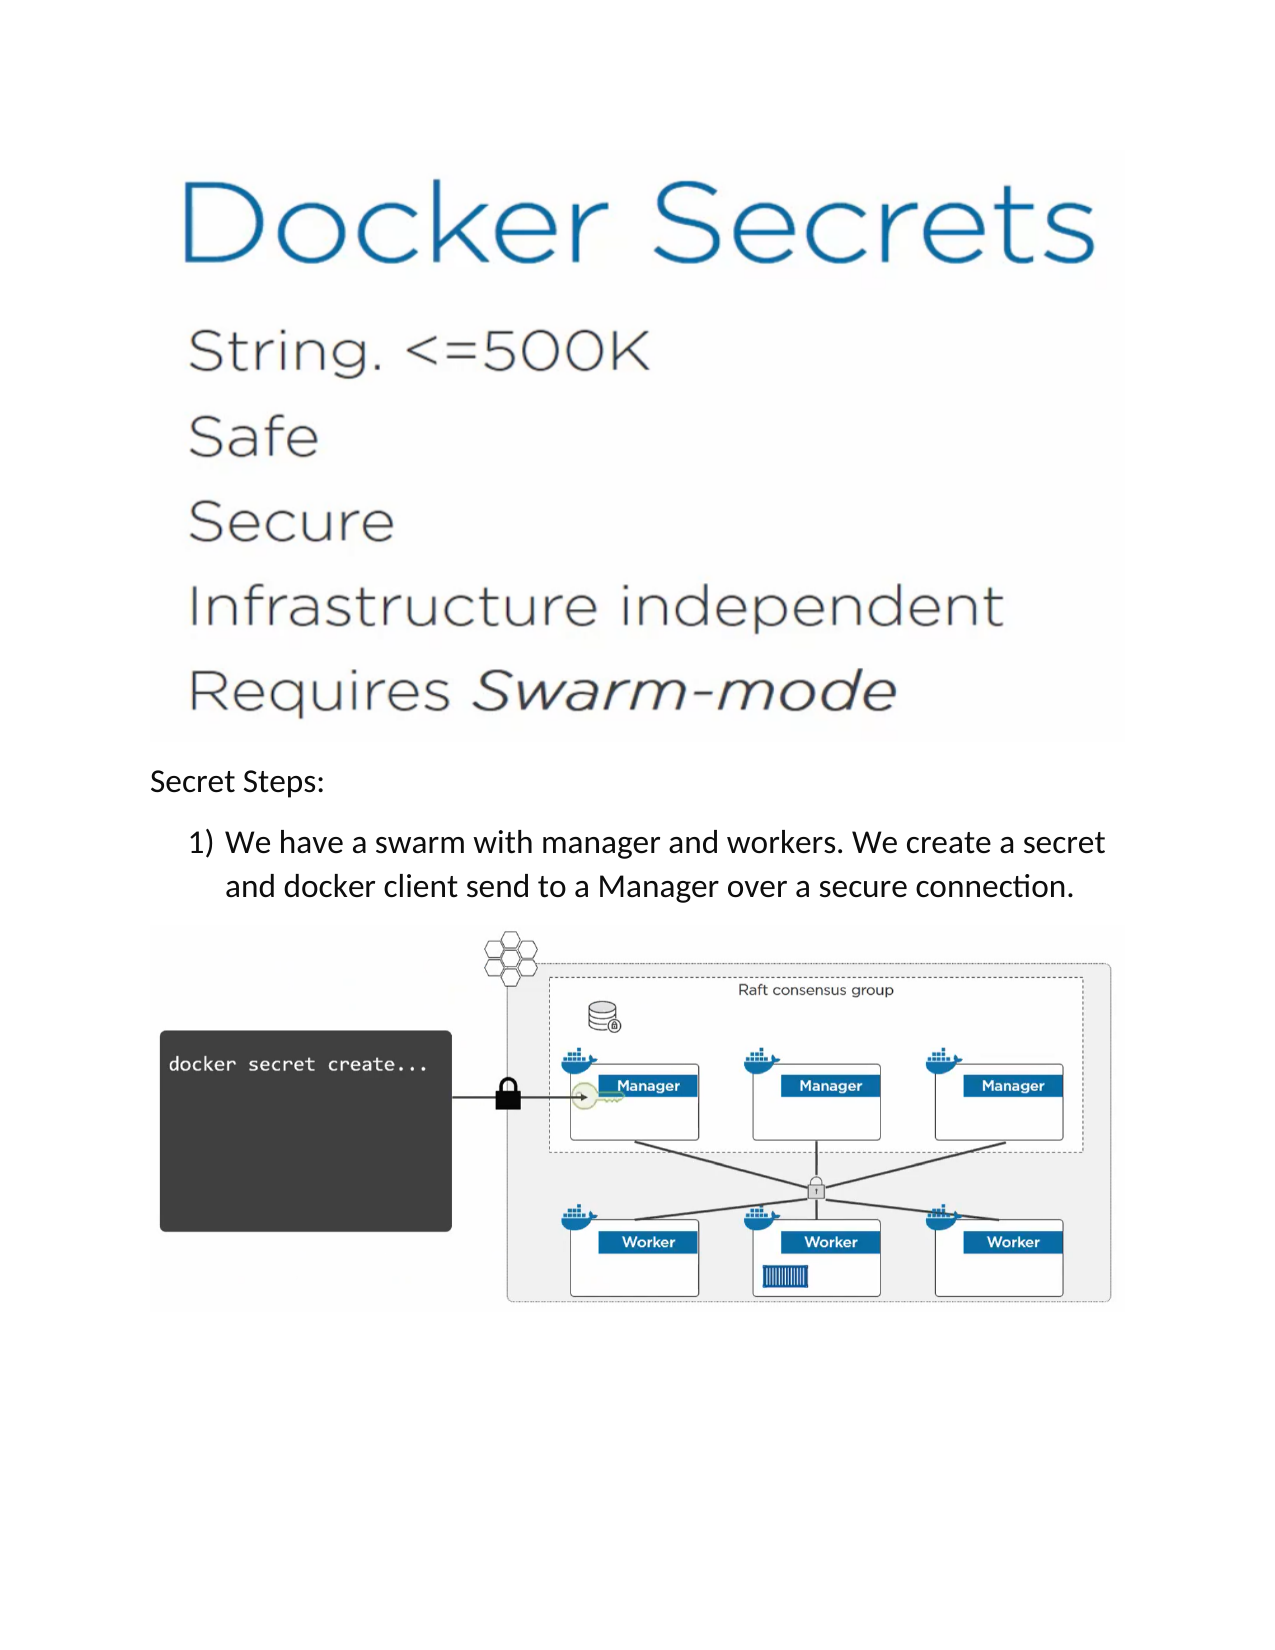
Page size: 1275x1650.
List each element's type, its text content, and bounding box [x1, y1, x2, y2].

text Secret Steps: [150, 761, 1125, 801]
list We have a swarm with manager and workers. We create a secret and docker client send to a Manager over a secure connection. [187, 821, 1125, 906]
picture [150, 925, 1125, 1312]
picture [150, 150, 1125, 742]
